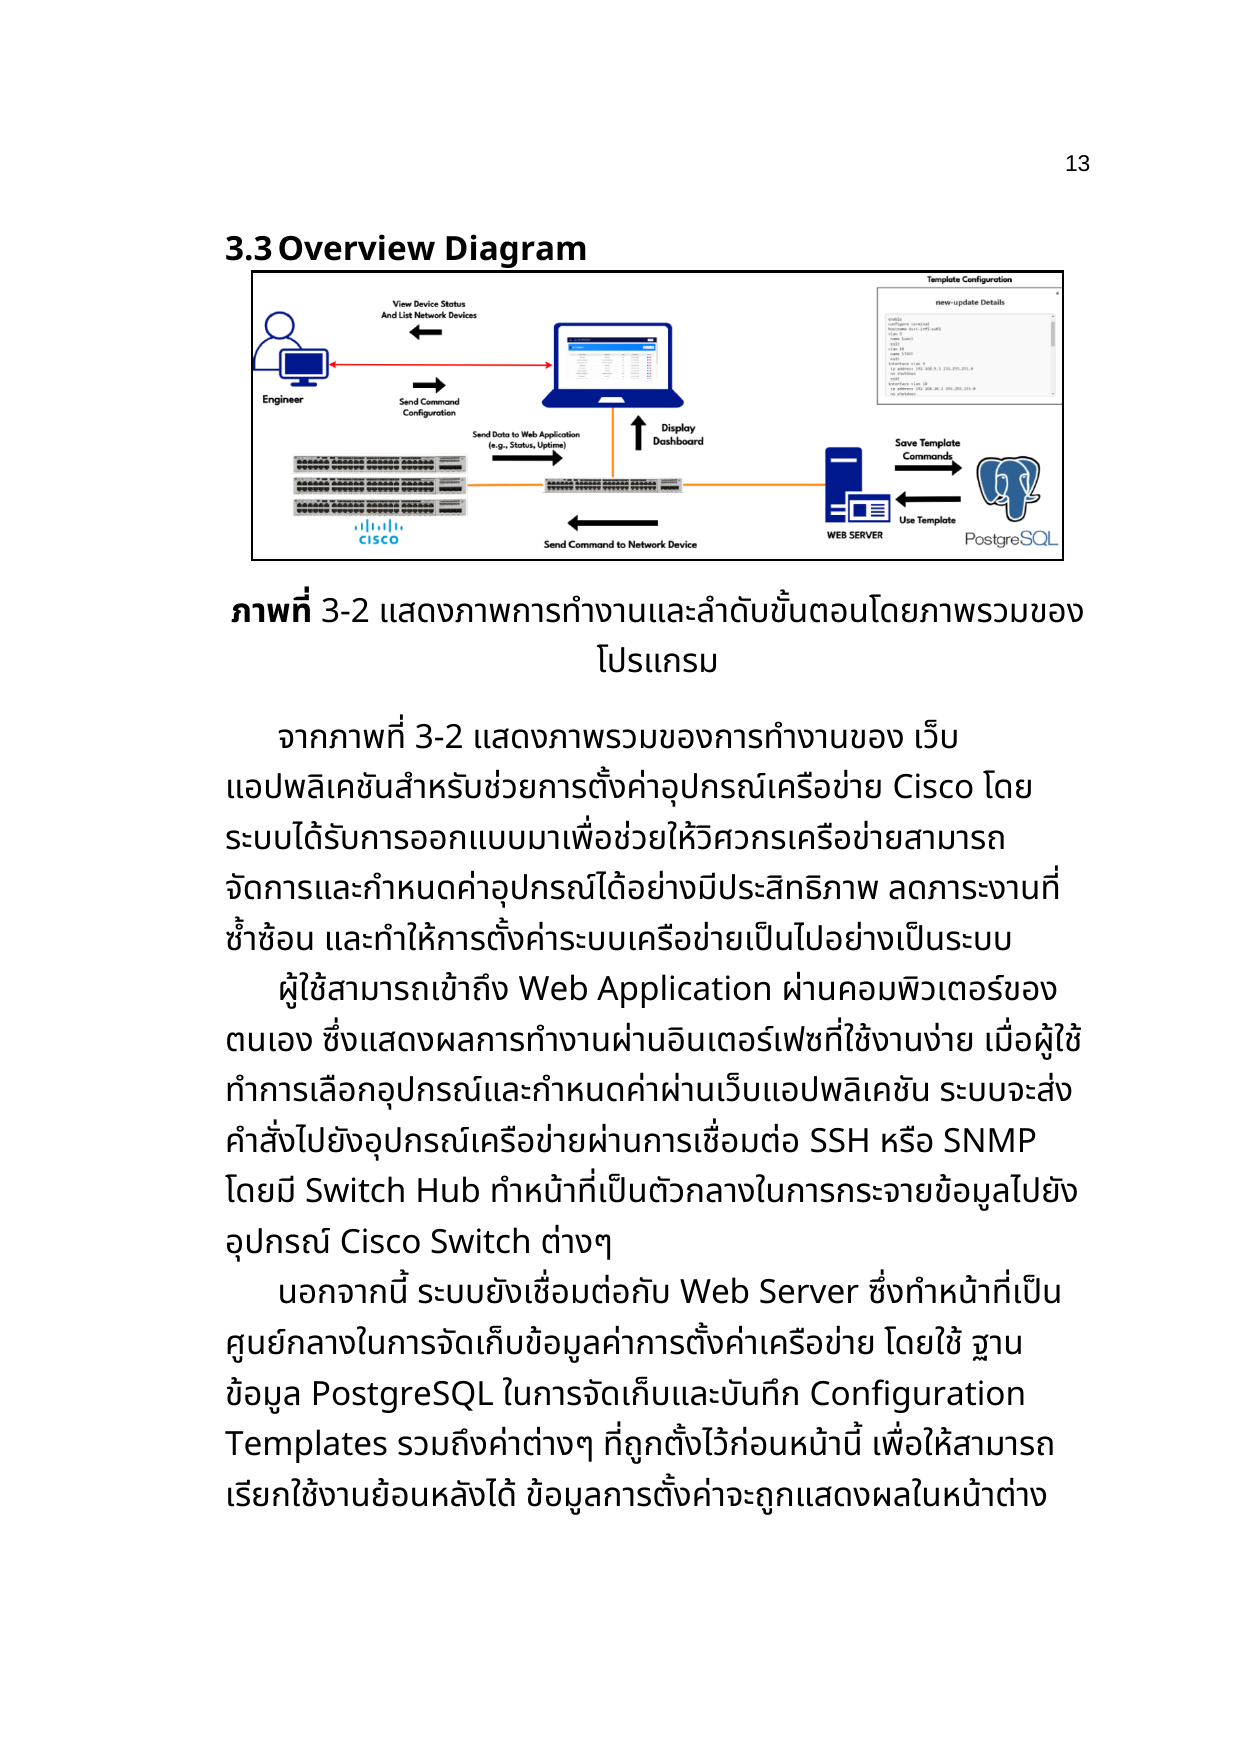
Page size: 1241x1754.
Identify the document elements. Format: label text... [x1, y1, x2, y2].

text จากภาพที่ 3-2 แสดงภาพรวมของการทำงานของ เว็บแอปพลิเคชันสำหรับช่วยการตั้งค่าอุปกรณ์เครือข่าย Cisco โดยระบบได้รับการออกแบบมาเพื่อช่วยให้วิศวกรเครือข่ายสามารถจัดการและกำหนดค่าอุปกรณ์ได้อย่างมีประสิทธิภาพ ลดภาระงานที่ซ้ำซ้อน และทำให้การตั้งค่าระบบเครือข่ายเป็นไปอย่างเป็นระบบ [225, 712, 1090, 965]
subtitle Overview Diagram [225, 225, 1090, 270]
text ภาพที่ 3-2 แสดงภาพการทำงานและลำดับขั้นตอนโดยภาพรวมของโปรแกรม [225, 586, 1090, 687]
text ผู้ใช้สามารถเข้าถึง Web Application ผ่านคอมพิวเตอร์ของตนเอง ซึ่งแสดงผลการทำงานผ่านอินเตอร์เฟซที่ใช้งานง่าย เมื่อผู้ใช้ทำการเลือกอุปกรณ์และกำหนดค่าผ่านเว็บแอปพลิเคชัน ระบบจะส่งคำสั่งไปยังอุปกรณ์เครือข่ายผ่านการเชื่อมต่อ SSH หรือ SNMP โดยมี Switch Hub ทำหน้าที่เป็นตัวกลางในการกระจายข้อมูลไปยังอุปกรณ์ Cisco Switch ต่างๆ [225, 965, 1090, 1268]
picture [253, 273, 1062, 559]
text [225, 1268, 1090, 1521]
